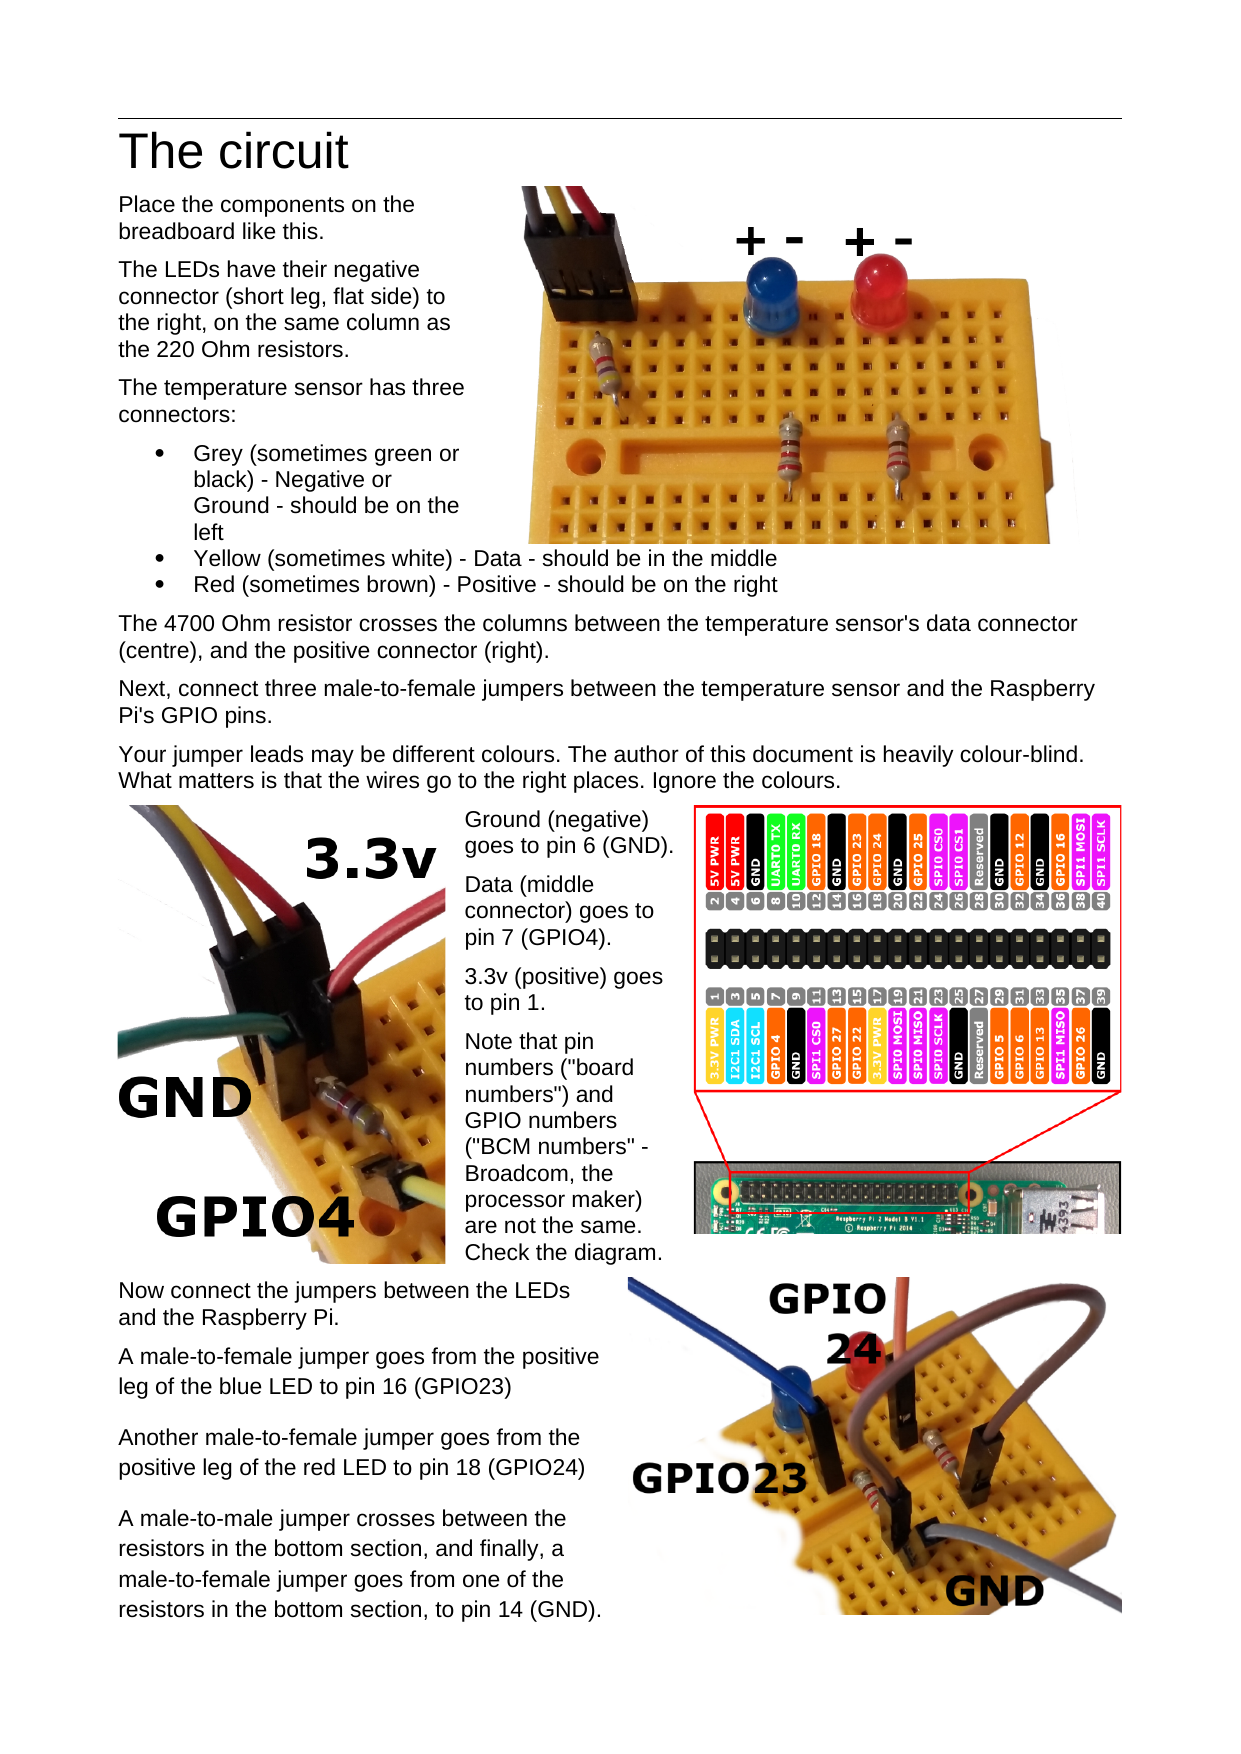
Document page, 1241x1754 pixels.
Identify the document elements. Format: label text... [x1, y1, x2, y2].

text 3.3v (positive) goes to pin 1. [446, 963, 693, 1015]
picture [627, 1277, 1122, 1615]
text A male-to-female jumper goes from the positive leg of the blue LED to pin 16 (GPIO23) [118, 1343, 627, 1399]
text Next, connect three male-to-female jumpers between the temperature sensor and the Raspberry Pi's GPIO pins. [118, 675, 1122, 728]
text Your jumper leads may be different colours. The author of this document is heavily colour-blind. What matters is that the wires go to the right places. Ignore the colours. [118, 741, 1122, 793]
text Note that pin numbers ("board numbers") and GPIO numbers ("BCM numbers" - Broadcom, the processor maker) are not the same. Check the diagram. [118, 1028, 1122, 1265]
text The temperature sensor has three connectors: [118, 374, 486, 427]
picture [117, 805, 446, 1264]
text Another male-to-female jumper goes from the positive leg of the red LED to pin 18 (GPIO24) [118, 1424, 627, 1481]
picture [486, 186, 1123, 544]
text The LEDs have their negative connector (short leg, flat side) to the right, on the same column as the 220 Ohm resistors. [118, 256, 486, 362]
text Ground (negative) goes to pin 6 (GND). [446, 806, 693, 858]
text A male-to-male jumper crosses between the resistors in the bottom section, and finally, a male-to-female jumper goes from one of the resistors in the bottom section, to pin 14 (GND). [118, 1505, 1122, 1622]
text Data (middle connector) goes to pin 7 (GPIO4). [446, 871, 693, 950]
list Red (sometimes brown) - Positive - should be on the right [156, 571, 1122, 598]
list Grey (sometimes green or black) - Negative or Ground - should be on the left [156, 439, 1122, 545]
picture [693, 805, 1122, 1234]
text The 4700 Ohm resistor crosses the columns between the temperature sensor's data connector (centre), and the positive connector (right). [118, 610, 1122, 663]
text Now connect the jumpers between the LEDs and the Raspberry Pi. [118, 1277, 627, 1330]
list Yellow (sometimes white) - Data - should be in the middle [156, 545, 1122, 571]
subtitle The circuit [118, 119, 1122, 179]
text Place the components on the breadboard like this. [118, 191, 486, 244]
